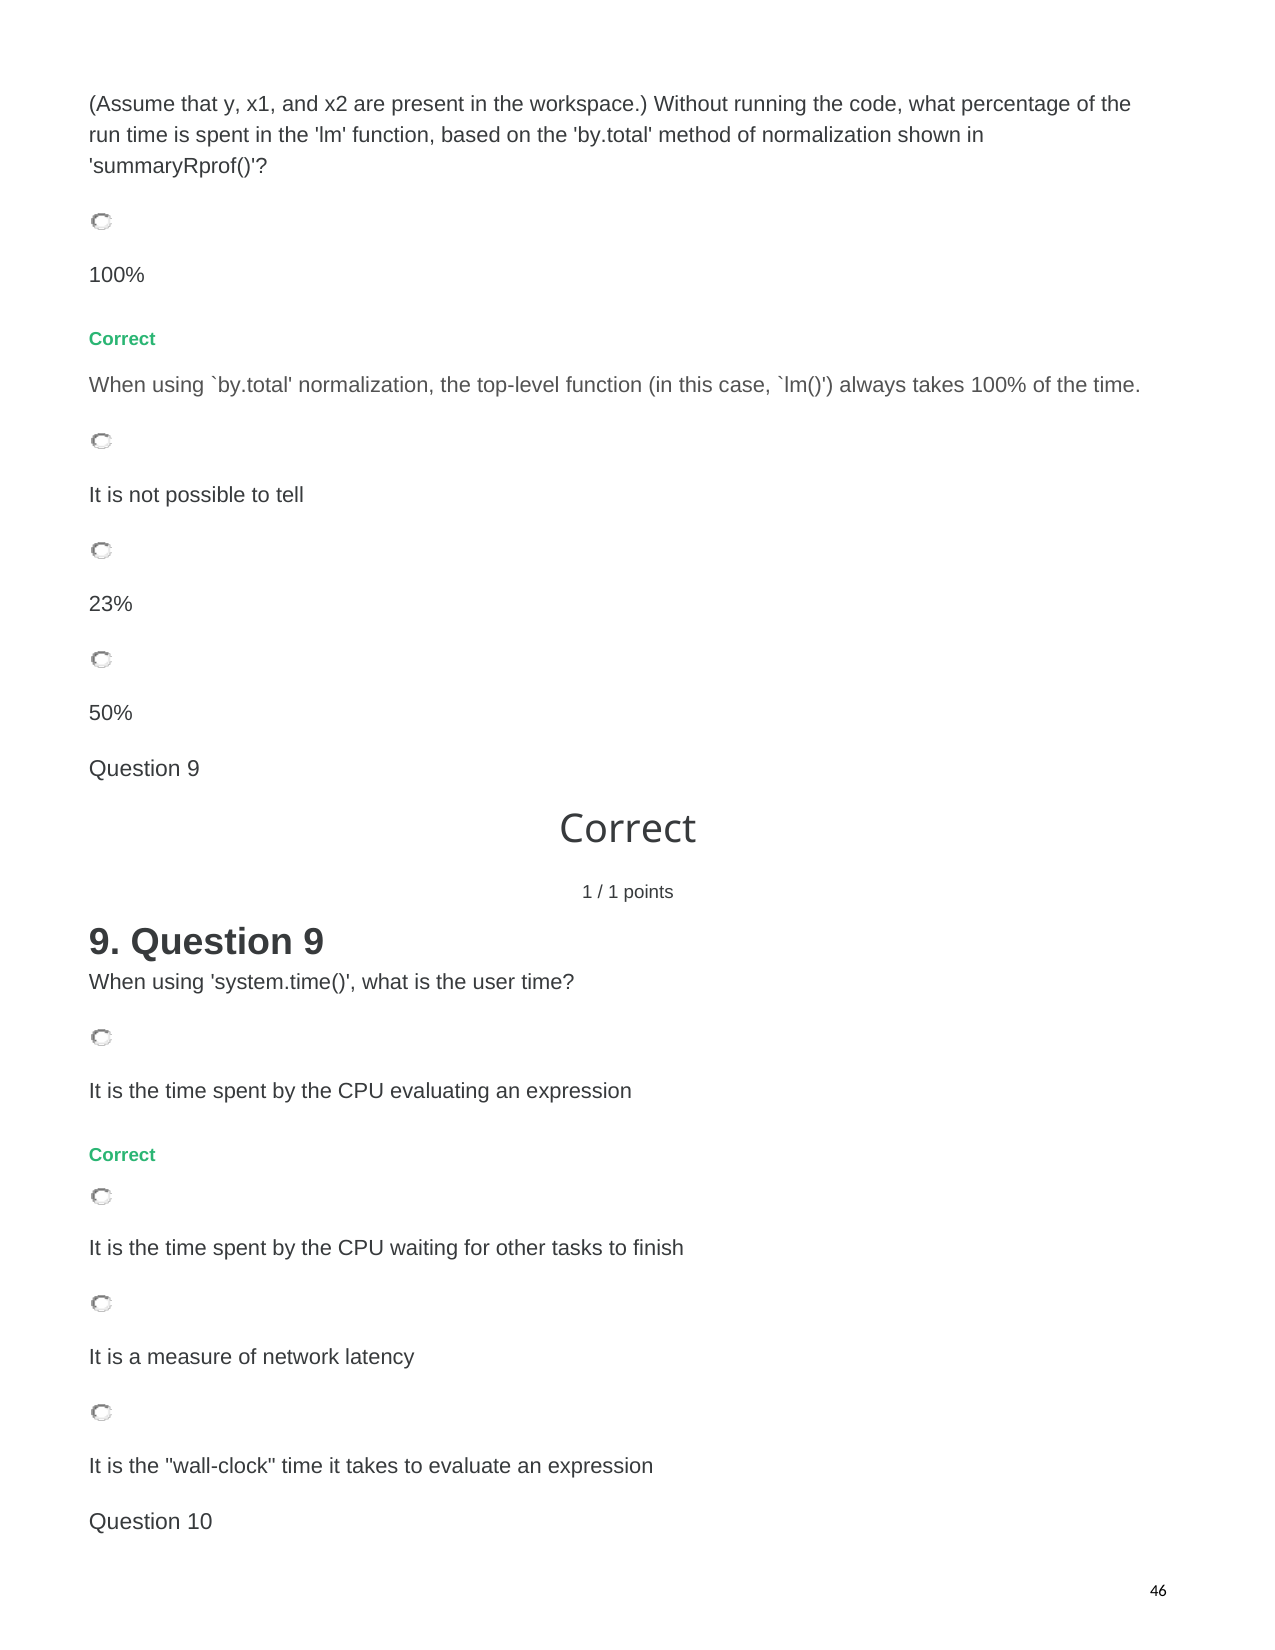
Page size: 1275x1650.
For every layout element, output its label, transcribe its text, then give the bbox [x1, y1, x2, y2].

text It is the time spent by the CPU evaluating an expression [89, 1072, 1167, 1103]
text When using `by.total' normalization, the top-level function (in this case, `lm()') always takes 100% of the time. [89, 366, 1167, 397]
text 50% [89, 694, 1167, 726]
text Correct [89, 317, 1167, 349]
text 23% [89, 585, 1167, 616]
text (Assume that y, x1, and x2 are present in the workspace.) Without running the code, what percentage of the run time is spent in the 'lm' function, based on the 'by.total' method of normalization shown in 'summaryRprof()'? [89, 84, 1167, 178]
text It is a measure of network latency [89, 1338, 1167, 1369]
text Correct [89, 1132, 1167, 1165]
text It is the time spent by the CPU waiting for other tasks to finish [89, 1229, 1167, 1260]
text 100% [89, 256, 1167, 287]
text 1 / 1 points [89, 875, 1167, 903]
text It is not possible to tell [89, 476, 1167, 507]
text Question 10 [89, 1508, 1167, 1534]
subtitle 9. Question 9 [89, 919, 1167, 963]
text It is the "wall-clock" time it takes to evaluate an expression [89, 1447, 1167, 1479]
text Correct [89, 800, 1167, 854]
text Question 9 [89, 755, 1167, 781]
text When using 'system.time()', what is the user time? [89, 963, 1167, 994]
